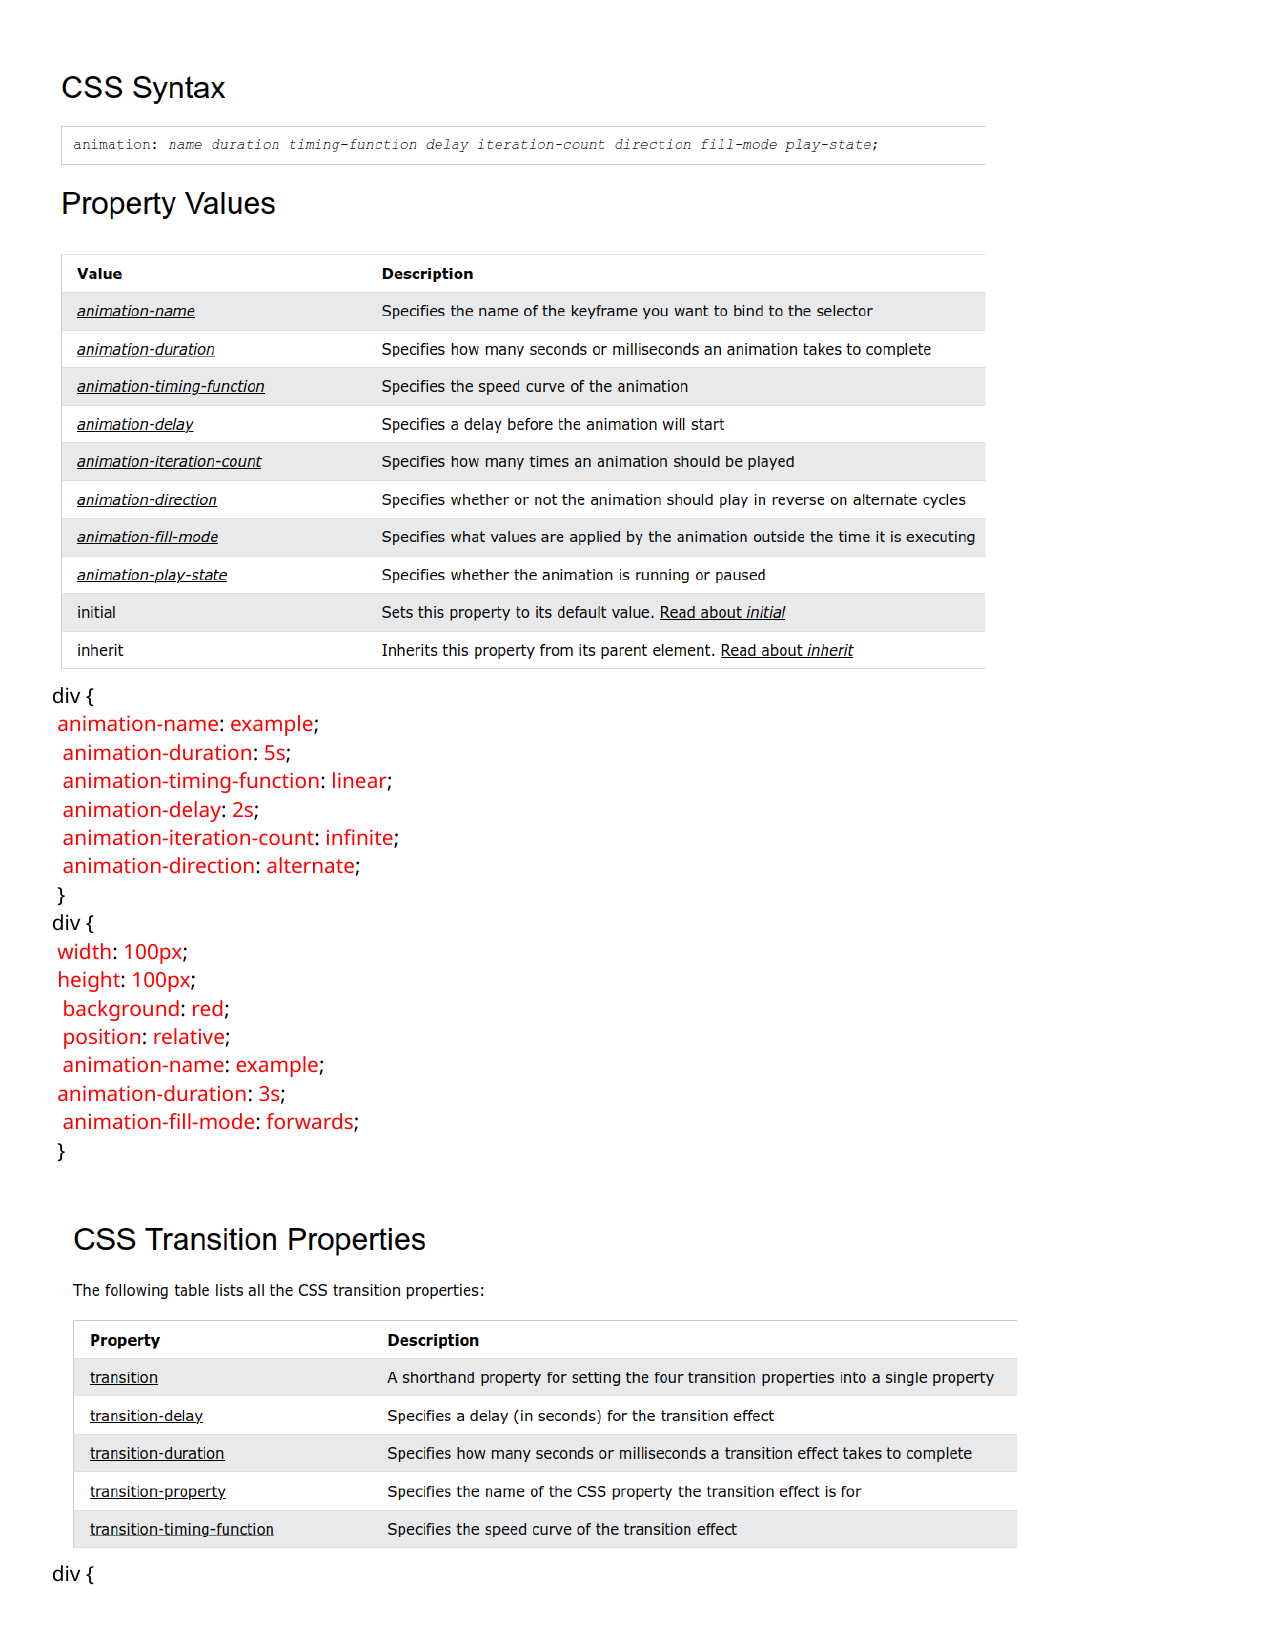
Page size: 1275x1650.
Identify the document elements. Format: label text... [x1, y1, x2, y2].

text div { width: 100px; height: 100px; background: red; position: relative; animation-name: example; animation-duration: 3s; animation-fill-mode: forwards; } [52, 908, 1219, 1164]
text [52, 1559, 1219, 1587]
picture [51, 1209, 1017, 1559]
text div { animation-name: example; animation-duration: 5s; animation-timing-function: linear; animation-delay: 2s; animation-iteration-count: infinite; animation-direction: alternate; } [52, 681, 1219, 908]
picture [51, 52, 986, 681]
